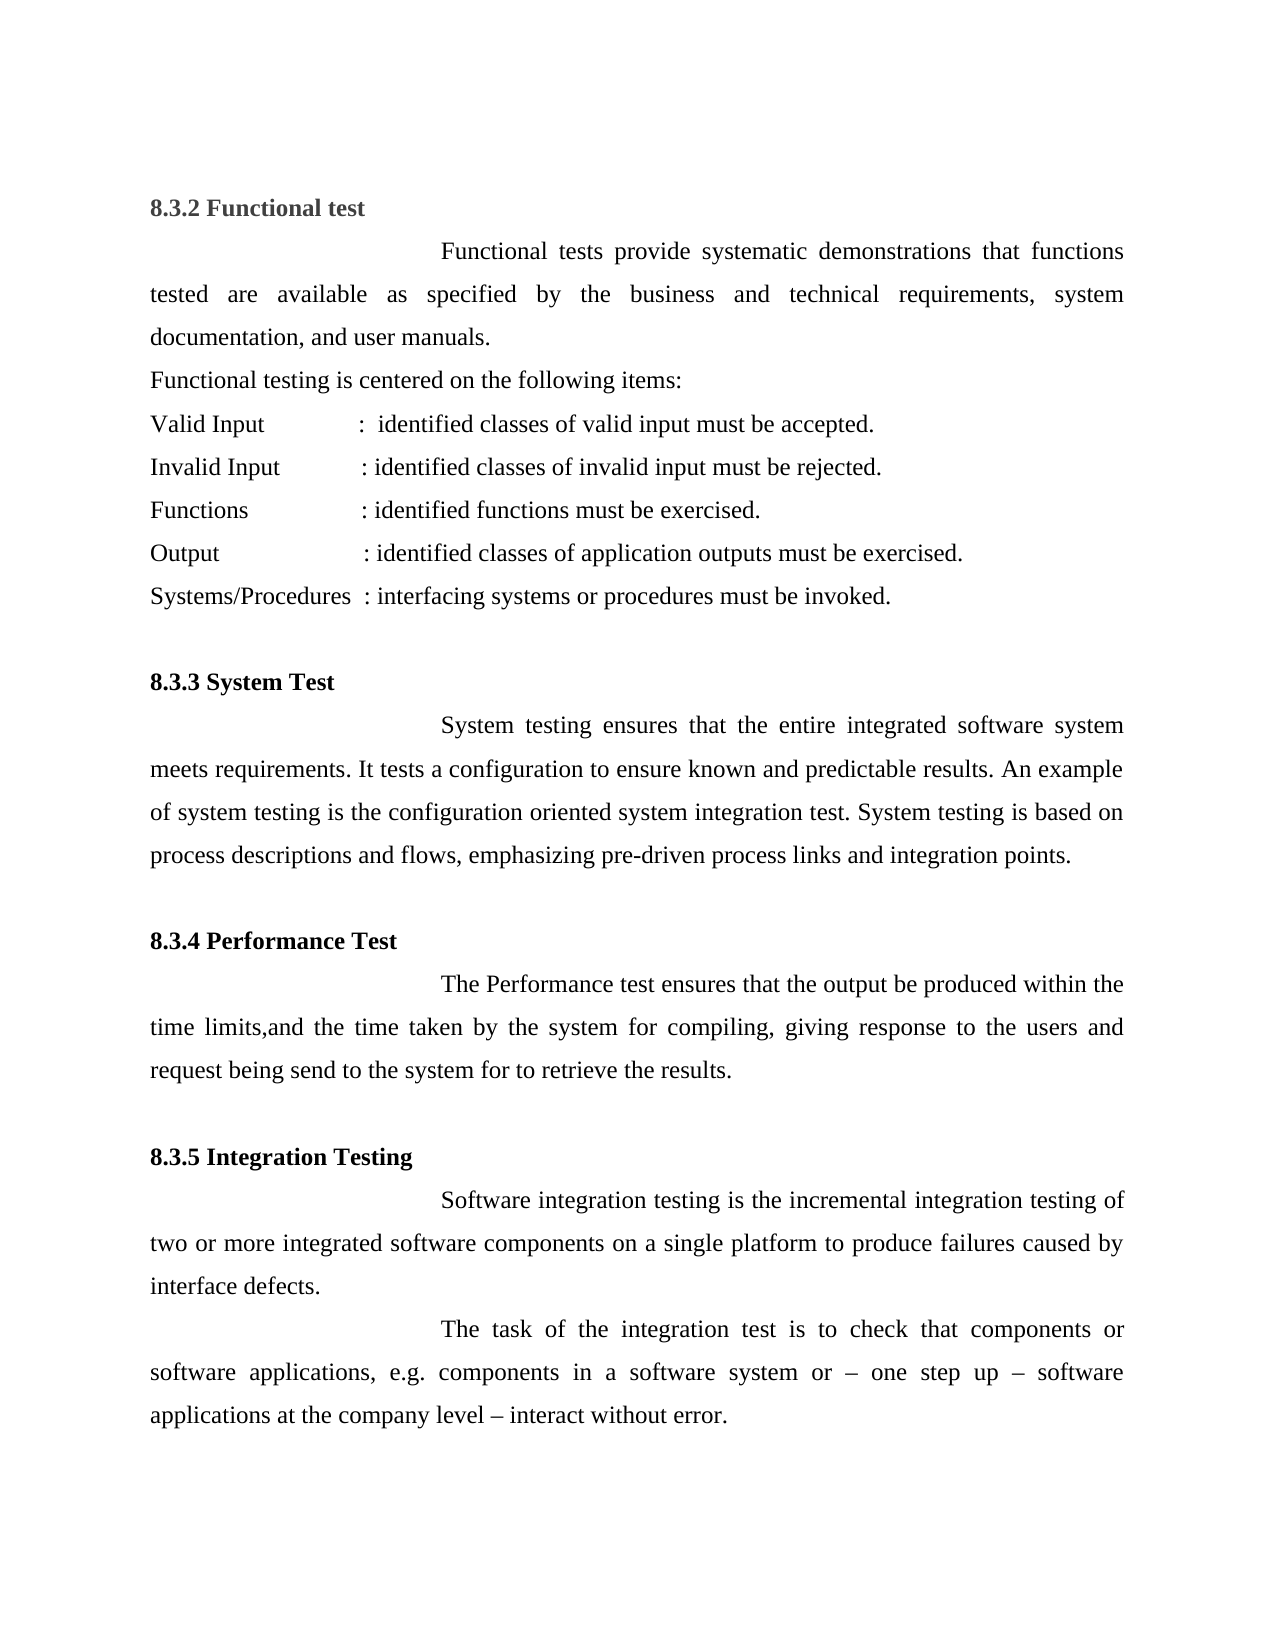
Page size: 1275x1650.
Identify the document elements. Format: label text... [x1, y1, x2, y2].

text 8.3.4 Performance Test [150, 926, 1125, 955]
text Functional testing is centered on the following items: [150, 366, 1125, 394]
subtitle 8.3.2 Functional test [150, 193, 1125, 222]
text System testing ensures that the entire integrated software system meets requirements. It tests a configuration to ensure known and predictable results. An example of system testing is the configuration oriented system integration test. System testing is based on process descriptions and flows, emphasizing pre-driven process links and integration points. [150, 711, 1125, 869]
text The Performance test ensures that the output be produced within the time limits,and the time taken by the system for compiling, giving response to the users and request being send to the system for to retrieve the results. [150, 969, 1125, 1084]
text The task of the integration test is to check that components or software applications, e.g. components in a software system or – one step up – software applications at the company level – interact without error. [150, 1314, 1125, 1429]
text 8.3.5 Integration Testing [150, 1142, 1125, 1171]
text Output : identified classes of application outputs must be exercised. [150, 538, 1125, 567]
text Valid Input : identified classes of valid input must be accepted. [150, 409, 1125, 437]
text Systems/Procedures : interfacing systems or procedures must be invoked. [150, 581, 1125, 610]
text 8.3.3 System Test [150, 667, 1125, 696]
text Software integration testing is the incremental integration testing of two or more integrated software components on a single platform to produce failures caused by interface defects. [150, 1185, 1125, 1300]
text Functions : identified functions must be exercised. [150, 495, 1125, 524]
text Functional tests provide systematic demonstrations that functions tested are available as specified by the business and technical requirements, system documentation, and user manuals. [150, 236, 1125, 351]
text Invalid Input : identified classes of invalid input must be rejected. [150, 452, 1125, 481]
